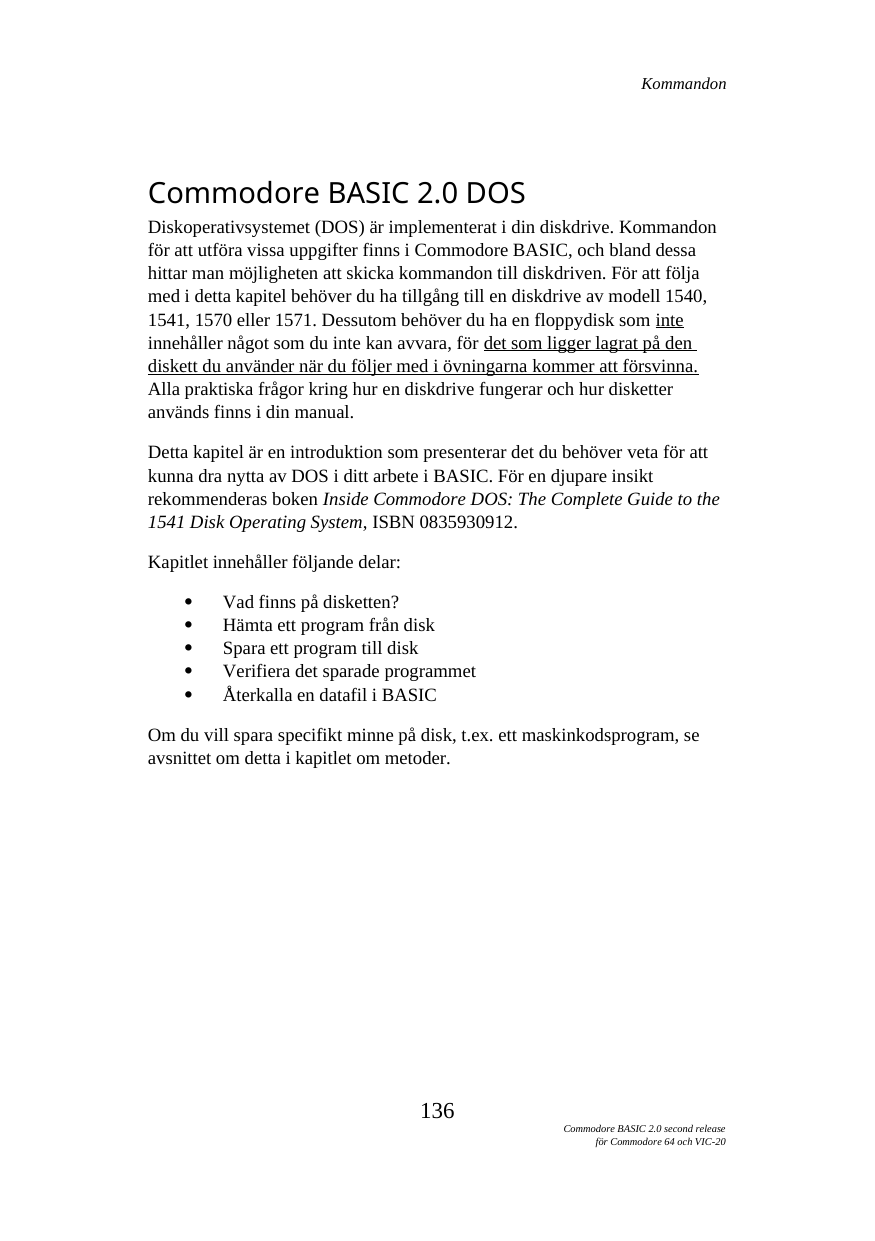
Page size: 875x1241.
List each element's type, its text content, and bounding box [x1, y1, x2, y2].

text Kapitlet innehåller följande delar: [148, 551, 726, 572]
list Återkalla en datafil i BASIC [185, 684, 726, 705]
subtitle Commodore BASIC 2.0 DOS [148, 173, 726, 212]
text Om du vill spara specifikt minne på disk, t.ex. ett maskinkodsprogram, se avsnittet om detta i kapitlet om metoder. [148, 723, 726, 768]
list Verifiera det sparade programmet [185, 660, 726, 682]
text Diskoperativsystemet (DOS) är implementerat i din diskdrive. Kommandon för att utföra vissa uppgifter finns i Commodore BASIC, och bland dessa hittar man möjligheten att skicka kommandon till diskdriven. För att följa med i detta kapitel behöver du ha tillgång till en diskdrive av modell 1540, 1541, 1570 eller 1571. Dessutom behöver du ha en floppydisk som inte innehåller något som du inte kan avvara, för det som ligger lagrat på den diskett du använder när du följer med i övningarna kommer att försvinna. Alla praktiska frågor kring hur en diskdrive fungerar och hur disketter används finns i din manual. [148, 216, 726, 423]
list Vad finns på disketten? [185, 591, 726, 612]
text Detta kapitel är en introduktion som presenterar det du behöver veta för att kunna dra nytta av DOS i ditt arbete i BASIC. För en djupare insikt rekommenderas boken Inside Commodore DOS: The Complete Guide to the 1541 Disk Operating System, ISBN 0835930912. [148, 441, 726, 532]
list Spara ett program till disk [185, 637, 726, 659]
list Hämta ett program från disk [185, 614, 726, 636]
